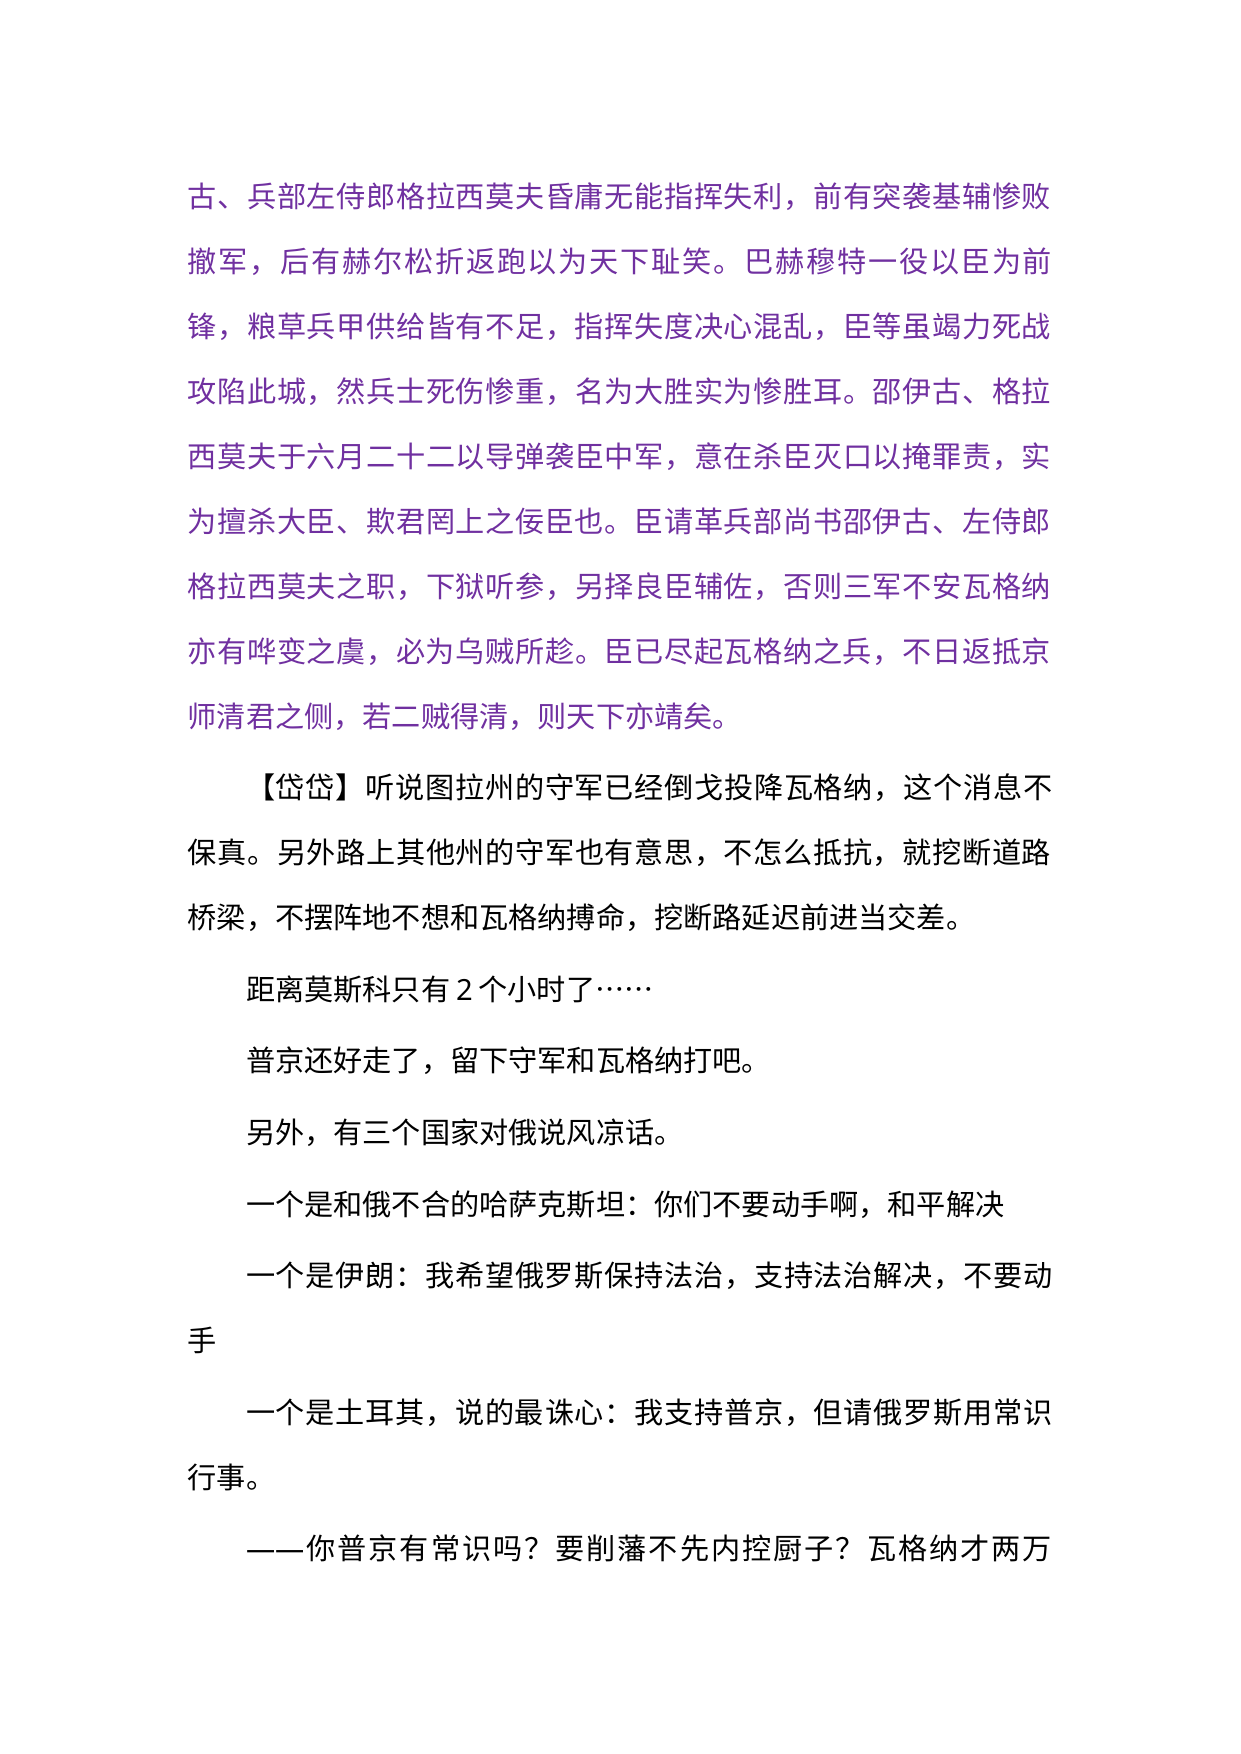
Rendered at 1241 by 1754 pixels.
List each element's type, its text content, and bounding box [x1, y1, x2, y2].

text 一个是和俄不合的哈萨克斯坦：你们不要动手啊，和平解决 [187, 1170, 1053, 1235]
text 一个是伊朗：我希望俄罗斯保持法治，支持法治解决，不要动手 [187, 1241, 1053, 1371]
text 普京还好走了，留下守军和瓦格纳打吧。 [187, 1027, 1053, 1092]
text 距离莫斯科只有2个小时了…… [187, 955, 1053, 1020]
text 另外，有三个国家对俄说风凉话。 [187, 1098, 1053, 1163]
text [187, 1514, 1053, 1579]
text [187, 162, 1053, 747]
text 一个是土耳其，说的最诛心：我支持普京，但请俄罗斯用常识行事。 [187, 1378, 1053, 1508]
text 【岱岱】听说图拉州的守军已经倒戈投降瓦格纳，这个消息不保真。另外路上其他州的守军也有意思，不怎么抵抗，就挖断道路桥梁，不摆阵地不想和瓦格纳搏命，挖断路延迟前进当交差。 [187, 753, 1053, 948]
